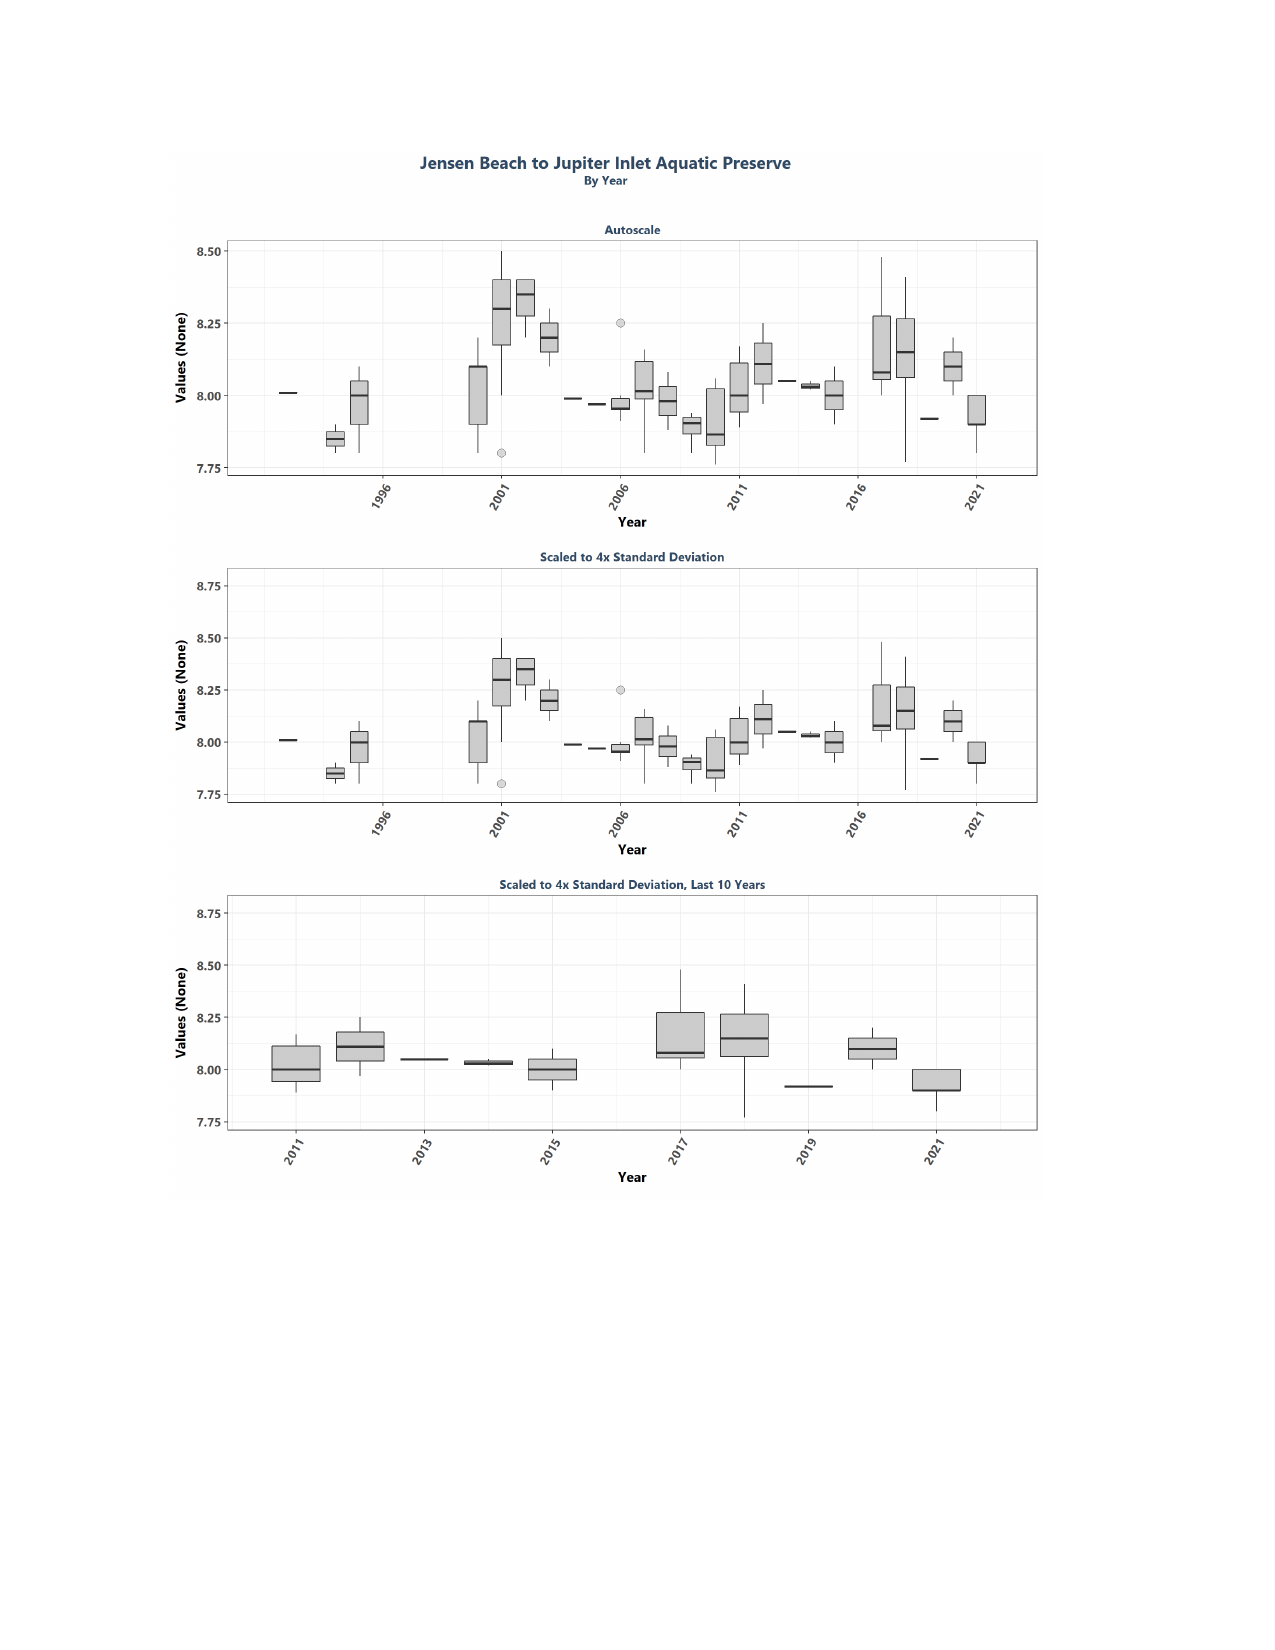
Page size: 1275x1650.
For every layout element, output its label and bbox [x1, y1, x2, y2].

picture [168, 150, 1044, 1200]
